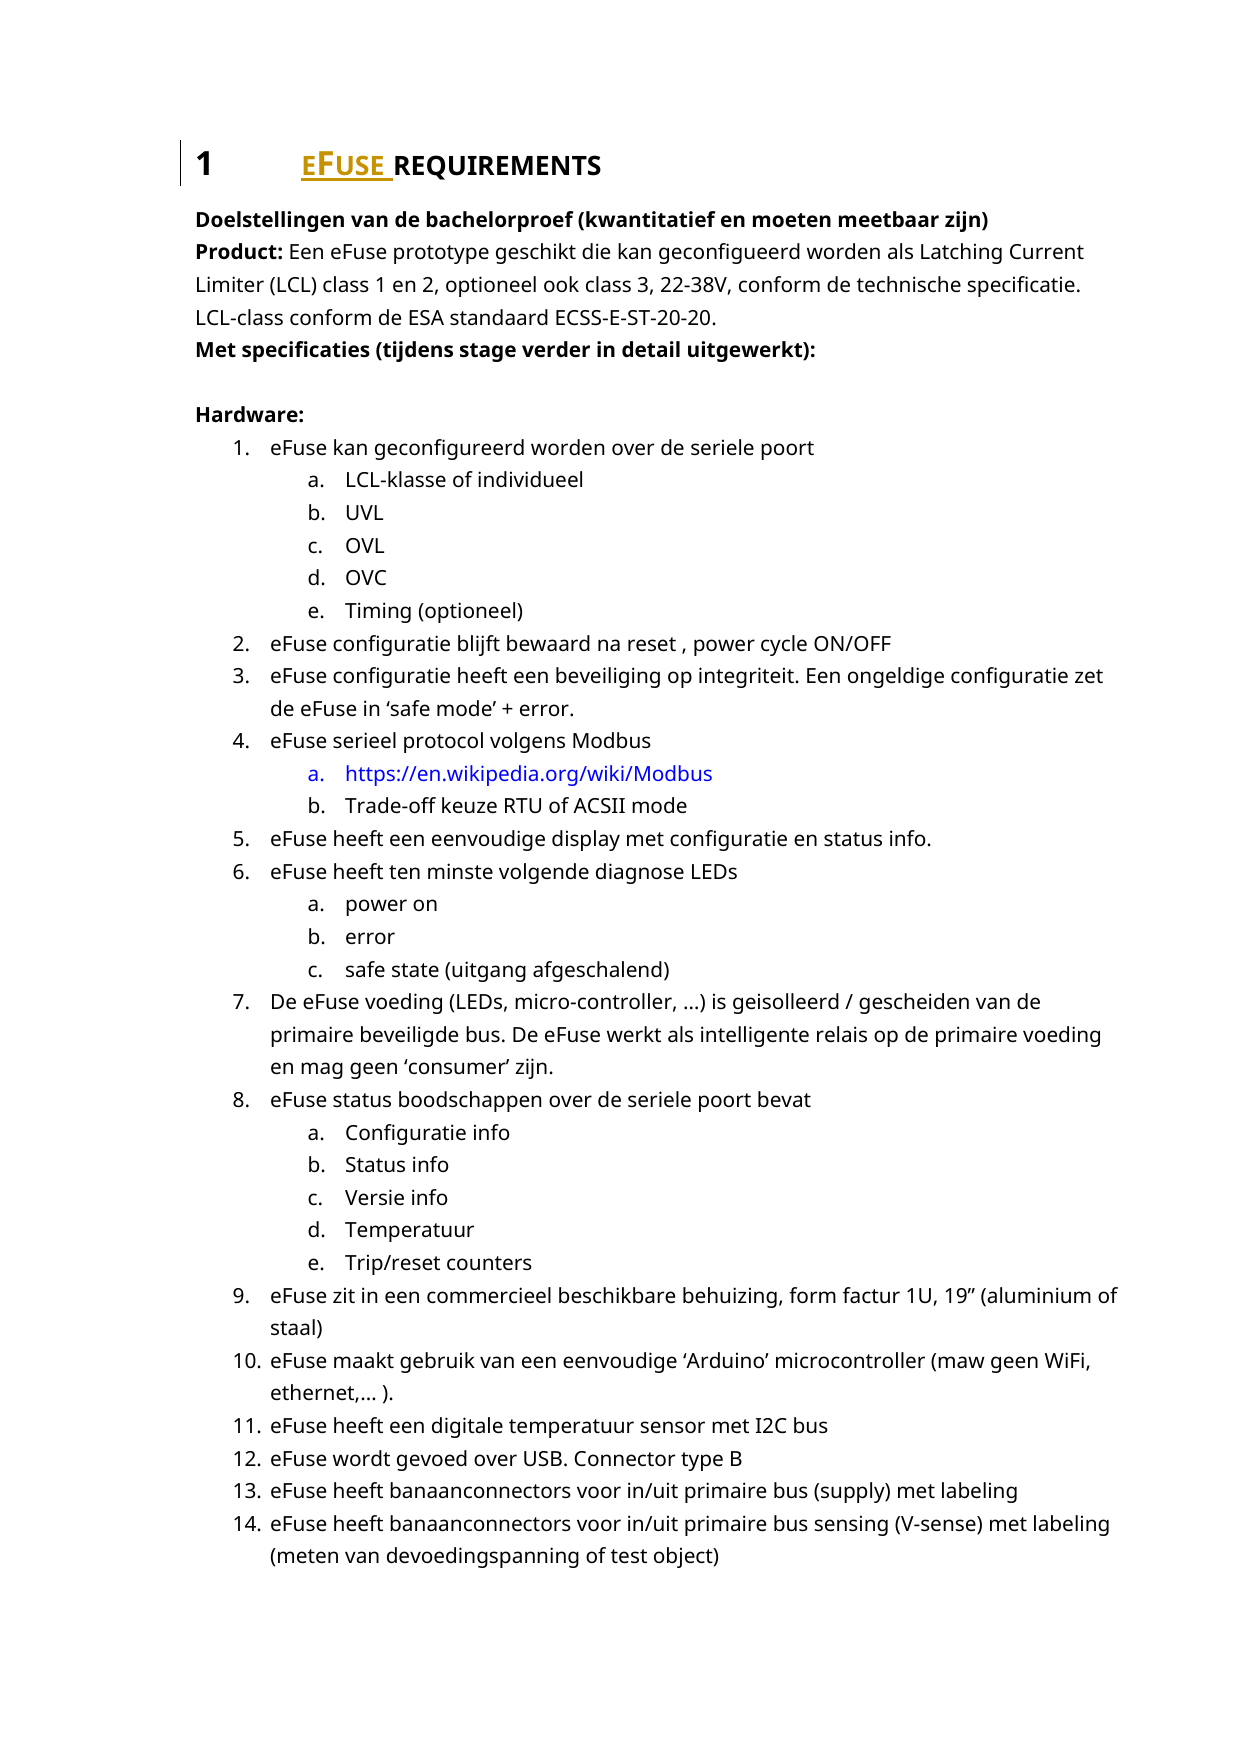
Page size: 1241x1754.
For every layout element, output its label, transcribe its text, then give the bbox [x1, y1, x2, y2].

list Timing (optioneel) [307, 596, 1122, 624]
list eFuse heeft ten minste volgende diagnose LEDs [232, 857, 1122, 885]
list OVL [307, 531, 1122, 559]
list Versie info [307, 1183, 1122, 1211]
list Trip/reset counters [307, 1248, 1122, 1277]
list eFuse heeft een digitale temperatuur sensor met I2C bus [232, 1411, 1122, 1439]
text Hardware: [195, 400, 1122, 429]
list eFuse wordt gevoed over USB. Connector type B [232, 1444, 1122, 1472]
list Status info [307, 1150, 1122, 1179]
text Met specificaties (tijdens stage verder in detail uitgewerkt): [195, 335, 1122, 364]
list safe state (uitgang afgeschalend) [307, 955, 1122, 983]
list OVC [307, 563, 1122, 592]
list eFuse heeft banaanconnectors voor in/uit primaire bus sensing (V-sense) met labeling (meten van devoedingspanning of test object) [232, 1509, 1122, 1570]
list eFuse configuratie heeft een beveiliging op integriteit. Een ongeldige configuratie zet de eFuse in ‘safe mode’ + error. [232, 661, 1122, 722]
list power on [307, 889, 1122, 918]
list eFuse configuratie blijft bewaard na reset , power cycle ON/OFF [232, 629, 1122, 657]
list Trade-off keuze RTU of ACSII mode [307, 792, 1122, 820]
list eFuse maakt gebruik van een eenvoudige ‘Arduino’ microcontroller (maw geen WiFi, ethernet,… ). [232, 1346, 1122, 1407]
list eFuse heeft een eenvoudige display met configuratie en status info. [232, 824, 1122, 853]
list eFuse zit in een commercieel beschikbare behuizing, form factur 1U, 19” (aluminium of staal) [232, 1281, 1122, 1342]
subtitle requirements [195, 140, 1122, 186]
list UVL [307, 498, 1122, 527]
list eFuse heeft banaanconnectors voor in/uit primaire bus (supply) met labeling [232, 1476, 1122, 1505]
list De eFuse voeding (LEDs, micro-controller, …) is geisolleerd / gescheiden van de primaire beveiligde bus. De eFuse werkt als intelligente relais op de primaire voeding en mag geen ‘consumer’ zijn. [232, 987, 1122, 1081]
list Temperatuur [307, 1216, 1122, 1244]
list eFuse serieel protocol volgens Modbus [232, 726, 1122, 755]
list LCL-klasse of individueel [307, 466, 1122, 494]
list eFuse kan geconfigureerd worden over de seriele poort [232, 433, 1122, 461]
list Configuratie info [307, 1118, 1122, 1146]
text Doelstellingen van de bachelorproef (kwantitatief en moeten meetbaar zijn) [195, 205, 1122, 233]
list eFuse status boodschappen over de seriele poort bevat [232, 1085, 1122, 1113]
text Product: Een eFuse prototype geschikt die kan geconfigueerd worden als Latching Current Limiter (LCL) class 1 en 2, optioneel ook class 3, 22-38V, conform de technische specificatie. LCL-class conform de ESA standaard ECSS-E-ST-20-20. [195, 237, 1122, 331]
list error [307, 922, 1122, 951]
list https://en.wikipedia.org/wiki/Modbus [307, 759, 1122, 787]
